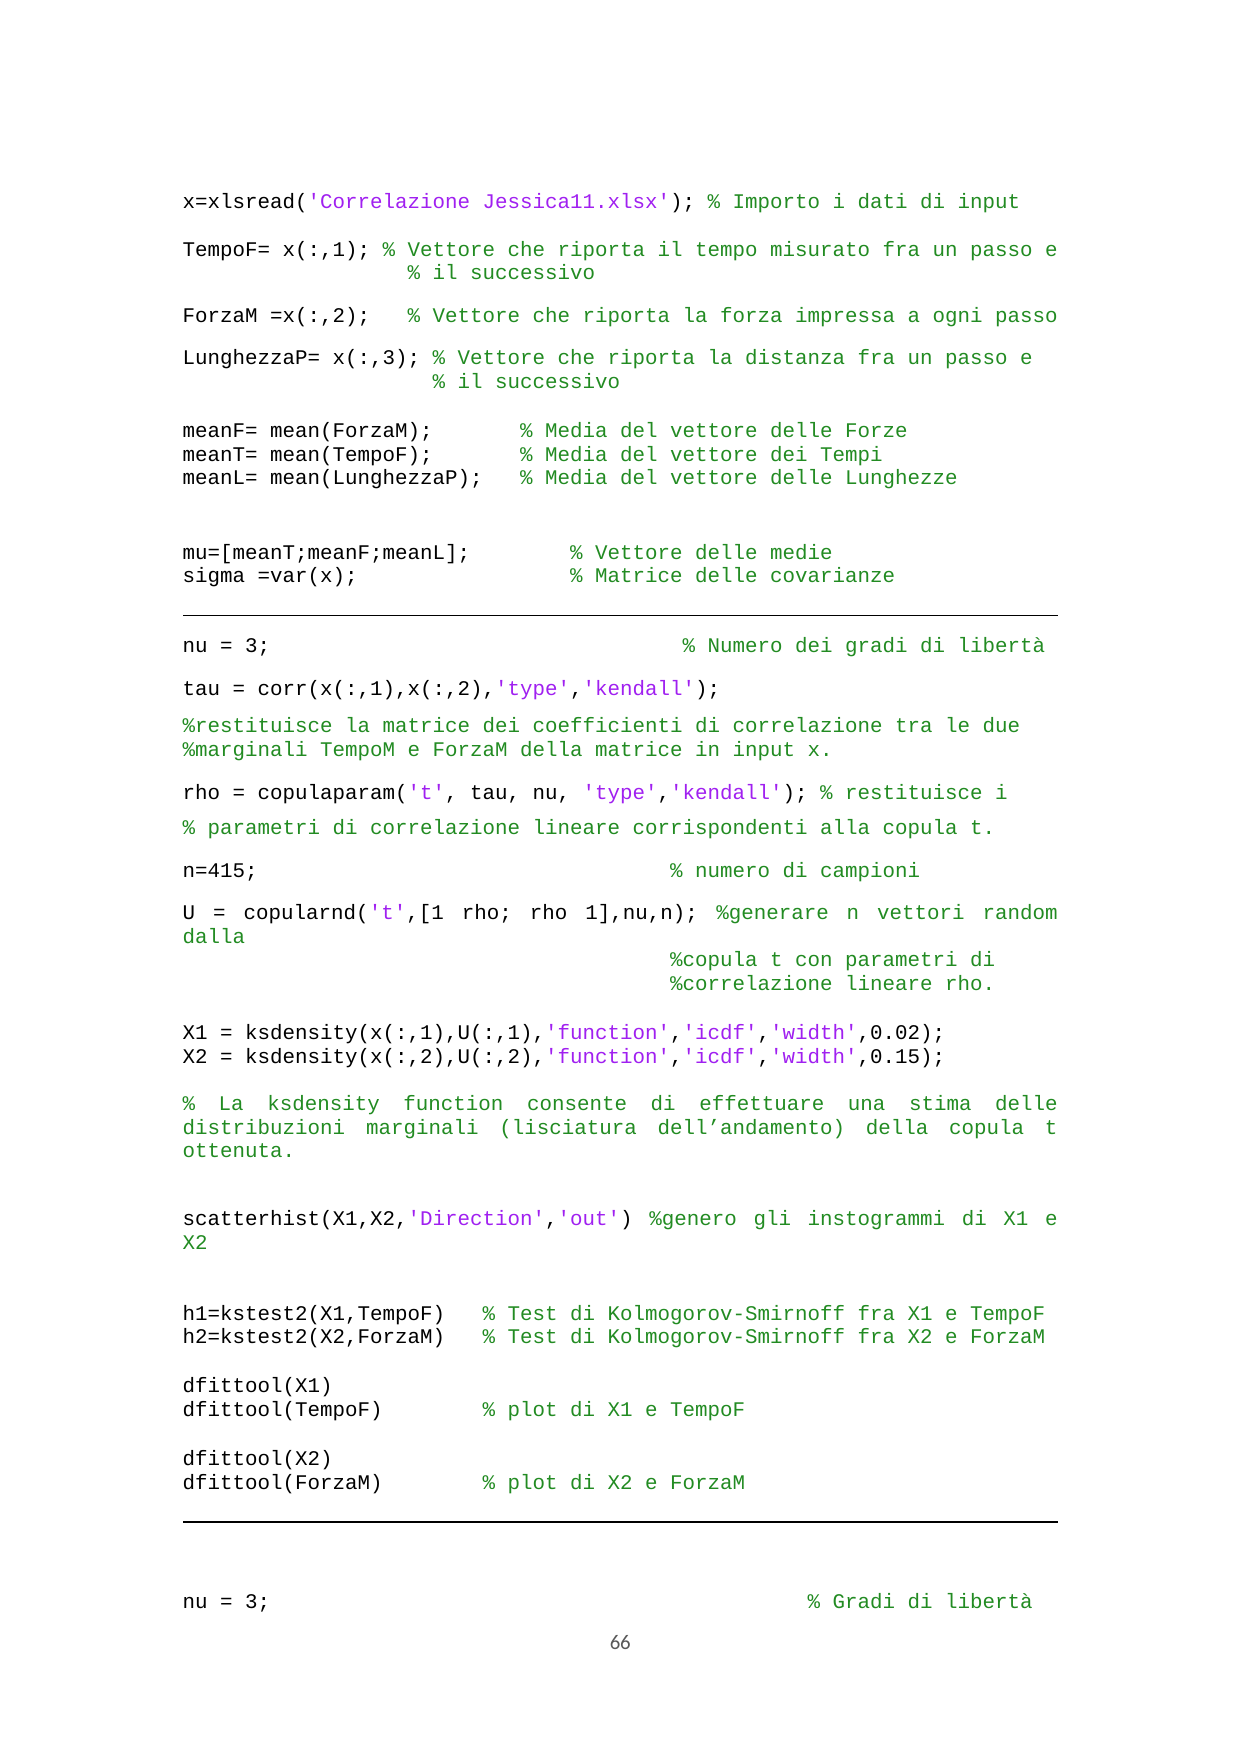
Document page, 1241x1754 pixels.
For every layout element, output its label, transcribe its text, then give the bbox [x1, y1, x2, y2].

text X1 = ksdensity(x(:,1),U(:,1),'function','icdf','width',0.02); [182, 1022, 1058, 1046]
text tau = corr(x(:,1),x(:,2),'type','kendall'); [182, 678, 1058, 701]
text X2 = ksdensity(x(:,2),U(:,2),'function','icdf','width',0.15); [182, 1046, 1058, 1069]
text h1=kstest2(X1,TempoF) % Test di Kolmogorov-Smirnoff fra X1 e TempoF [182, 1303, 1058, 1326]
text h2=kstest2(X2,ForzaM) % Test di Kolmogorov-Smirnoff fra X2 e ForzaM [182, 1326, 1058, 1350]
text scatterhist(X1,X2,'Direction','out') %genero gli instogrammi di X1 e X2 [182, 1208, 1058, 1256]
text U = copularnd('t',[1 rho; rho 1],nu,n); %generare n vettori random dalla [182, 902, 1058, 949]
text LunghezzaP= x(:,3); % Vettore che riporta la distanza fra un passo e [182, 347, 1058, 371]
text sigma =var(x); % Matrice delle covarianze [182, 565, 1058, 589]
text %restituisce la matrice dei coefficienti di correlazione tra le due %marginali TempoM e ForzaM della matrice in input x. [182, 716, 1058, 763]
text x=xlsread('Correlazione Jessica11.xlsx'); % Importo i dati di input [182, 191, 1058, 215]
text nu = 3; % Gradi di libertà [182, 1591, 1058, 1614]
text dfittool(X1) [182, 1376, 1058, 1399]
text % parametri di correlazione lineare corrispondenti alla copula t. [182, 817, 1058, 841]
text % il successivo [182, 371, 1058, 394]
text nu = 3; % Numero dei gradi di libertà [182, 635, 1058, 659]
text n=415; % numero di campioni [182, 859, 1058, 883]
text % il successivo [182, 262, 1058, 286]
text dfittool(TempoF) % plot di X1 e TempoF [182, 1399, 1058, 1423]
text meanT= mean(TempoF); % Media del vettore dei Tempi [182, 444, 1058, 467]
text %correlazione lineare rho. [182, 973, 1058, 997]
text mu=[meanT;meanF;meanL]; % Vettore delle medie [182, 542, 1058, 565]
text dfittool(X2) [182, 1448, 1058, 1472]
text TempoF= x(:,1); % Vettore che riporta il tempo misurato fra un passo e [182, 239, 1058, 262]
text %copula t con parametri di [182, 949, 1058, 973]
text meanL= mean(LunghezzaP); % Media del vettore delle Lunghezze [182, 467, 1058, 491]
text % La ksdensity function consente di effettuare una stima delle distribuzioni marginali (lisciatura dell’andamento) della copula t ottenuta. [182, 1093, 1058, 1164]
text meanF= mean(ForzaM); % Media del vettore delle Forze [182, 420, 1058, 444]
text ForzaM =x(:,2); % Vettore che riporta la forza impressa a ogni passo [182, 305, 1058, 328]
text rho = copulaparam('t', tau, nu, 'type','kendall'); % restituisce i [182, 782, 1058, 805]
text dfittool(ForzaM) % plot di X2 e ForzaM [182, 1472, 1058, 1496]
